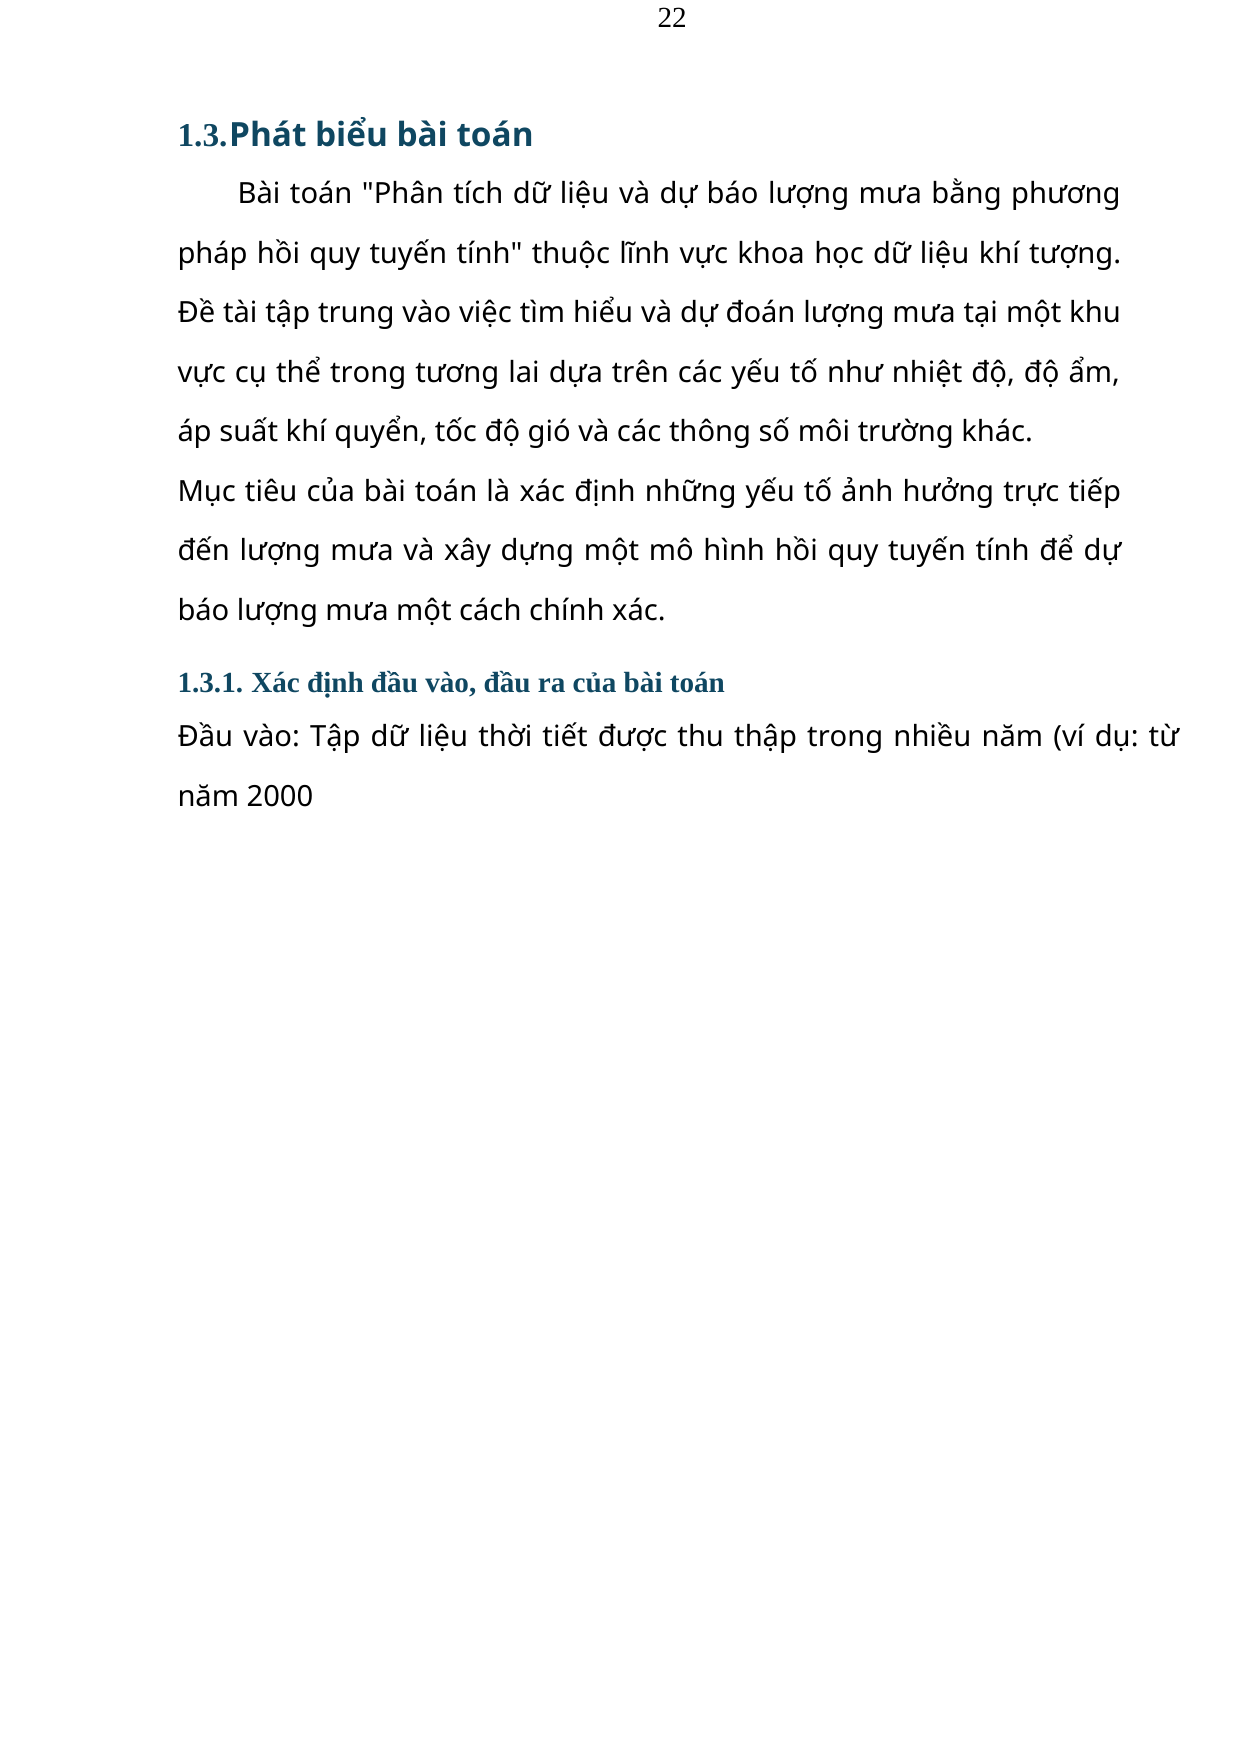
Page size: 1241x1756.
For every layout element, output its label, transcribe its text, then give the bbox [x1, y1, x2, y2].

text Đầu vào: Tập dữ liệu thời tiết được thu thập trong nhiều năm (ví dụ: từ năm 2000 [177, 716, 1181, 815]
text Mục tiêu của bài toán là xác định những yếu tố ảnh hưởng trực tiếp đến lượng mưa và xây dựng một mô hình hồi quy tuyến tính để dự báo lượng mưa một cách chính xác. [177, 470, 1123, 629]
subtitle Xác định đầu vào, đầu ra của bài toán [177, 665, 1181, 699]
text Bài toán "Phân tích dữ liệu và dự báo lượng mưa bằng phương pháp hồi quy tuyến tính" thuộc lĩnh vực khoa học dữ liệu khí tượng. Đề tài tập trung vào việc tìm hiểu và dự đoán lượng mưa tại một khu vực cụ thể trong tương lai dựa trên các yếu tố như nhiệt độ, độ ẩm, áp suất khí quyển, tốc độ gió và các thông số môi trường khác. [177, 173, 1122, 450]
subtitle Phát biểu bài toán [177, 110, 1181, 156]
